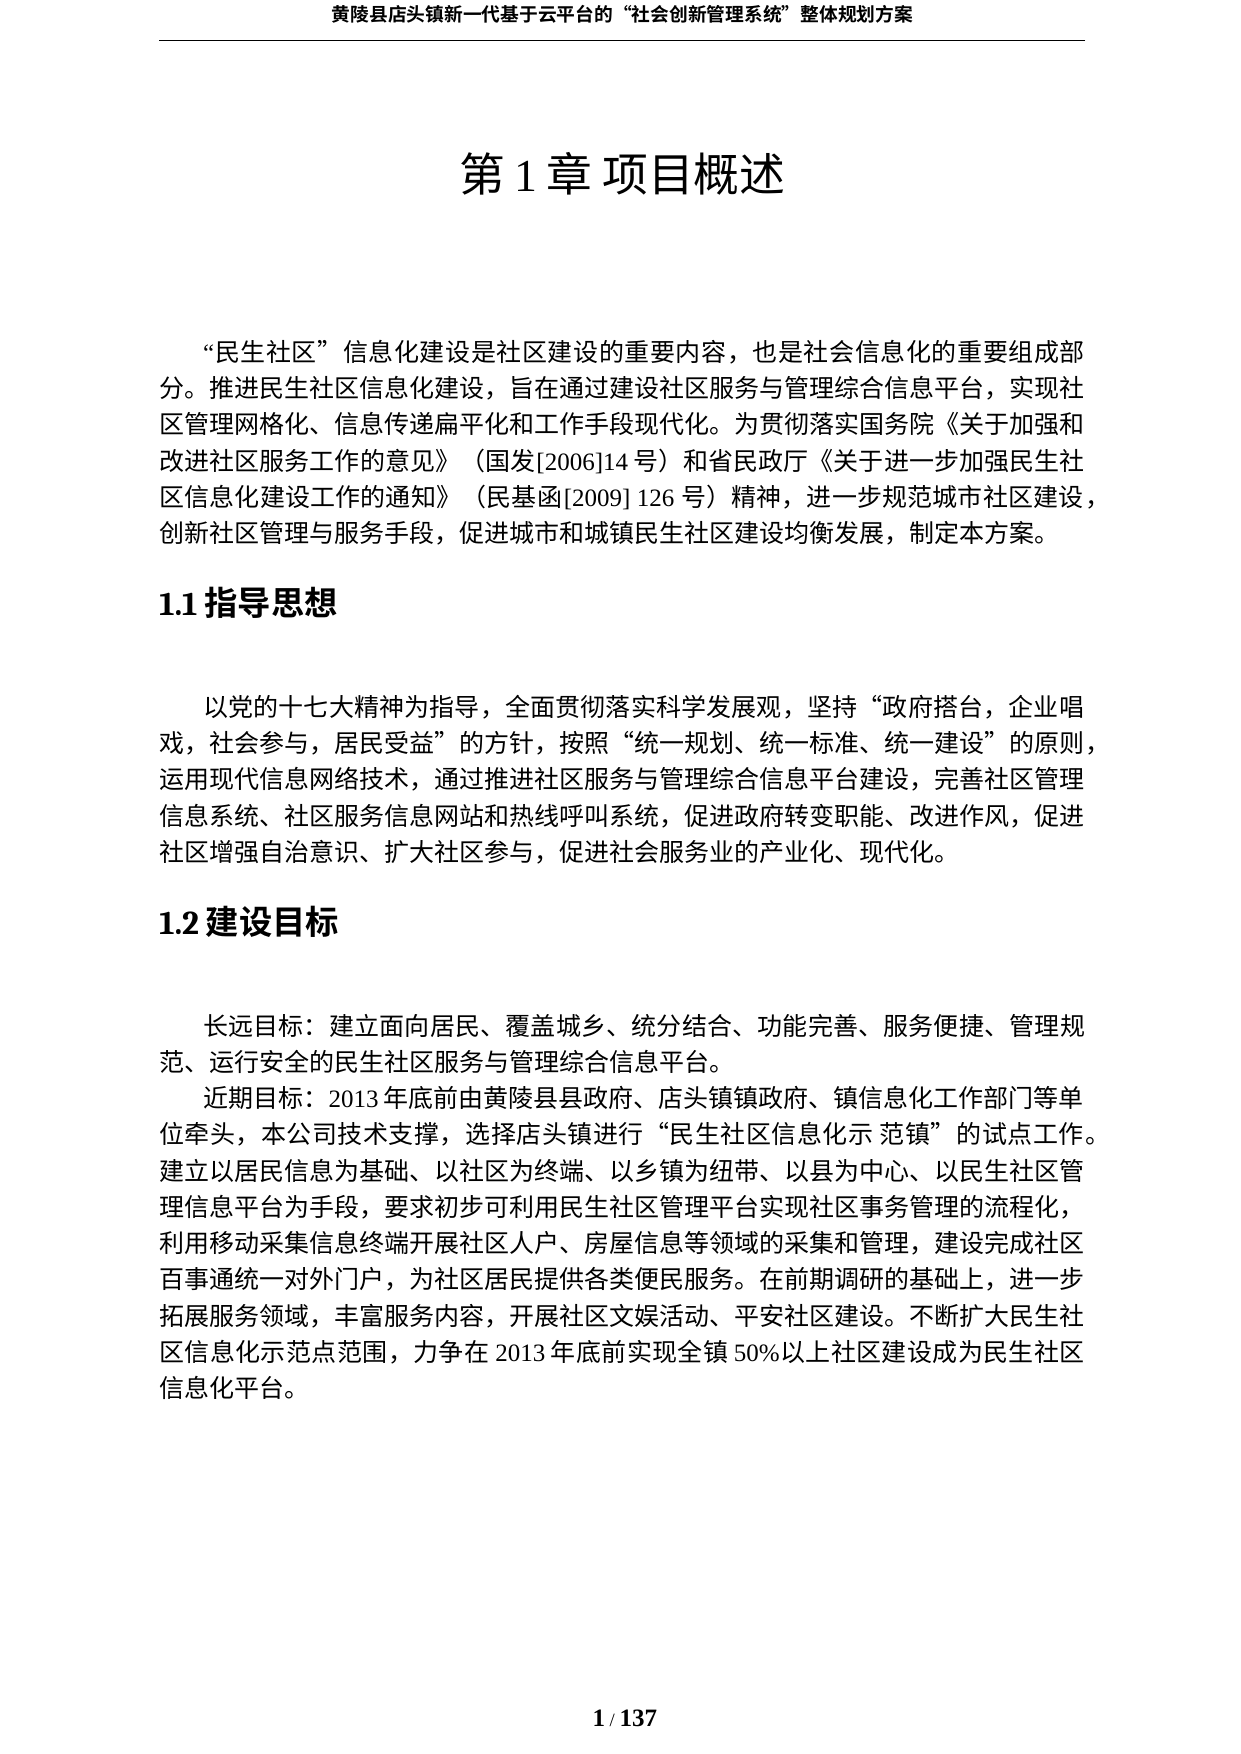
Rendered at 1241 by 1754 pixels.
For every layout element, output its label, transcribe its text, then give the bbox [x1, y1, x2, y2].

text 近期目标：2013年底前由黄陵县县政府、店头镇镇政府、镇信息化工作部门等单位牵头，本公司技术支撑，选择店头镇进行“民生社区信息化示 范镇”的试点工作。建立以居民信息为基础、以社区为终端、以乡镇为纽带、以县为中心、以民生社区管理信息平台为手段，要求初步可利用民生社区管理平台实现社区事务管理的流程化，利用移动采集信息终端开展社区人户、房屋信息等领域的采集和管理，建设完成社区百事通统一对外门户，为社区居民提供各类便民服务。在前期调研的基础上，进一步拓展服务领域，丰富服务内容，开展社区文娱活动、平安社区建设。不断扩大民生社区信息化示范点范围，力争在2013年底前实现全镇50%以上社区建设成为民生社区信息化平台。 [159, 1078, 1085, 1405]
text 长远目标：建立面向居民、覆盖城乡、统分结合、功能完善、服务便捷、管理规范、运行安全的民生社区服务与管理综合信息平台。 [159, 1006, 1085, 1078]
subtitle 1.2建设目标 [159, 896, 1085, 944]
subtitle 第1章 项目概述 [159, 138, 1085, 204]
subtitle 1.1指导思想 [159, 577, 1085, 625]
text 以党的十七大精神为指导，全面贯彻落实科学发展观，坚持“政府搭台，企业唱戏，社会参与，居民受益”的方针，按照“统一规划、统一标准、统一建设”的原则，运用现代信息网络技术，通过推进社区服务与管理综合信息平台建设，完善社区管理信息系统、社区服务信息网站和热线呼叫系统，促进政府转变职能、改进作风，促进社区增强自治意识、扩大社区参与，促进社会服务业的产业化、现代化。 [159, 687, 1085, 868]
text “民生社区”信息化建设是社区建设的重要内容，也是社会信息化的重要组成部分。推进民生社区信息化建设，旨在通过建设社区服务与管理综合信息平台，实现社区管理网格化、信息传递扁平化和工作手段现代化。为贯彻落实国务院《关于加强和改进社区服务工作的意见》（国发[2006]14号）和省民政厅《关于进一步加强民生社区信息化建设工作的通知》（民基函[2009] 126 号）精神，进一步规范城市社区建设，创新社区管理与服务手段，促进城市和城镇民生社区建设均衡发展，制定本方案。 [159, 332, 1085, 550]
